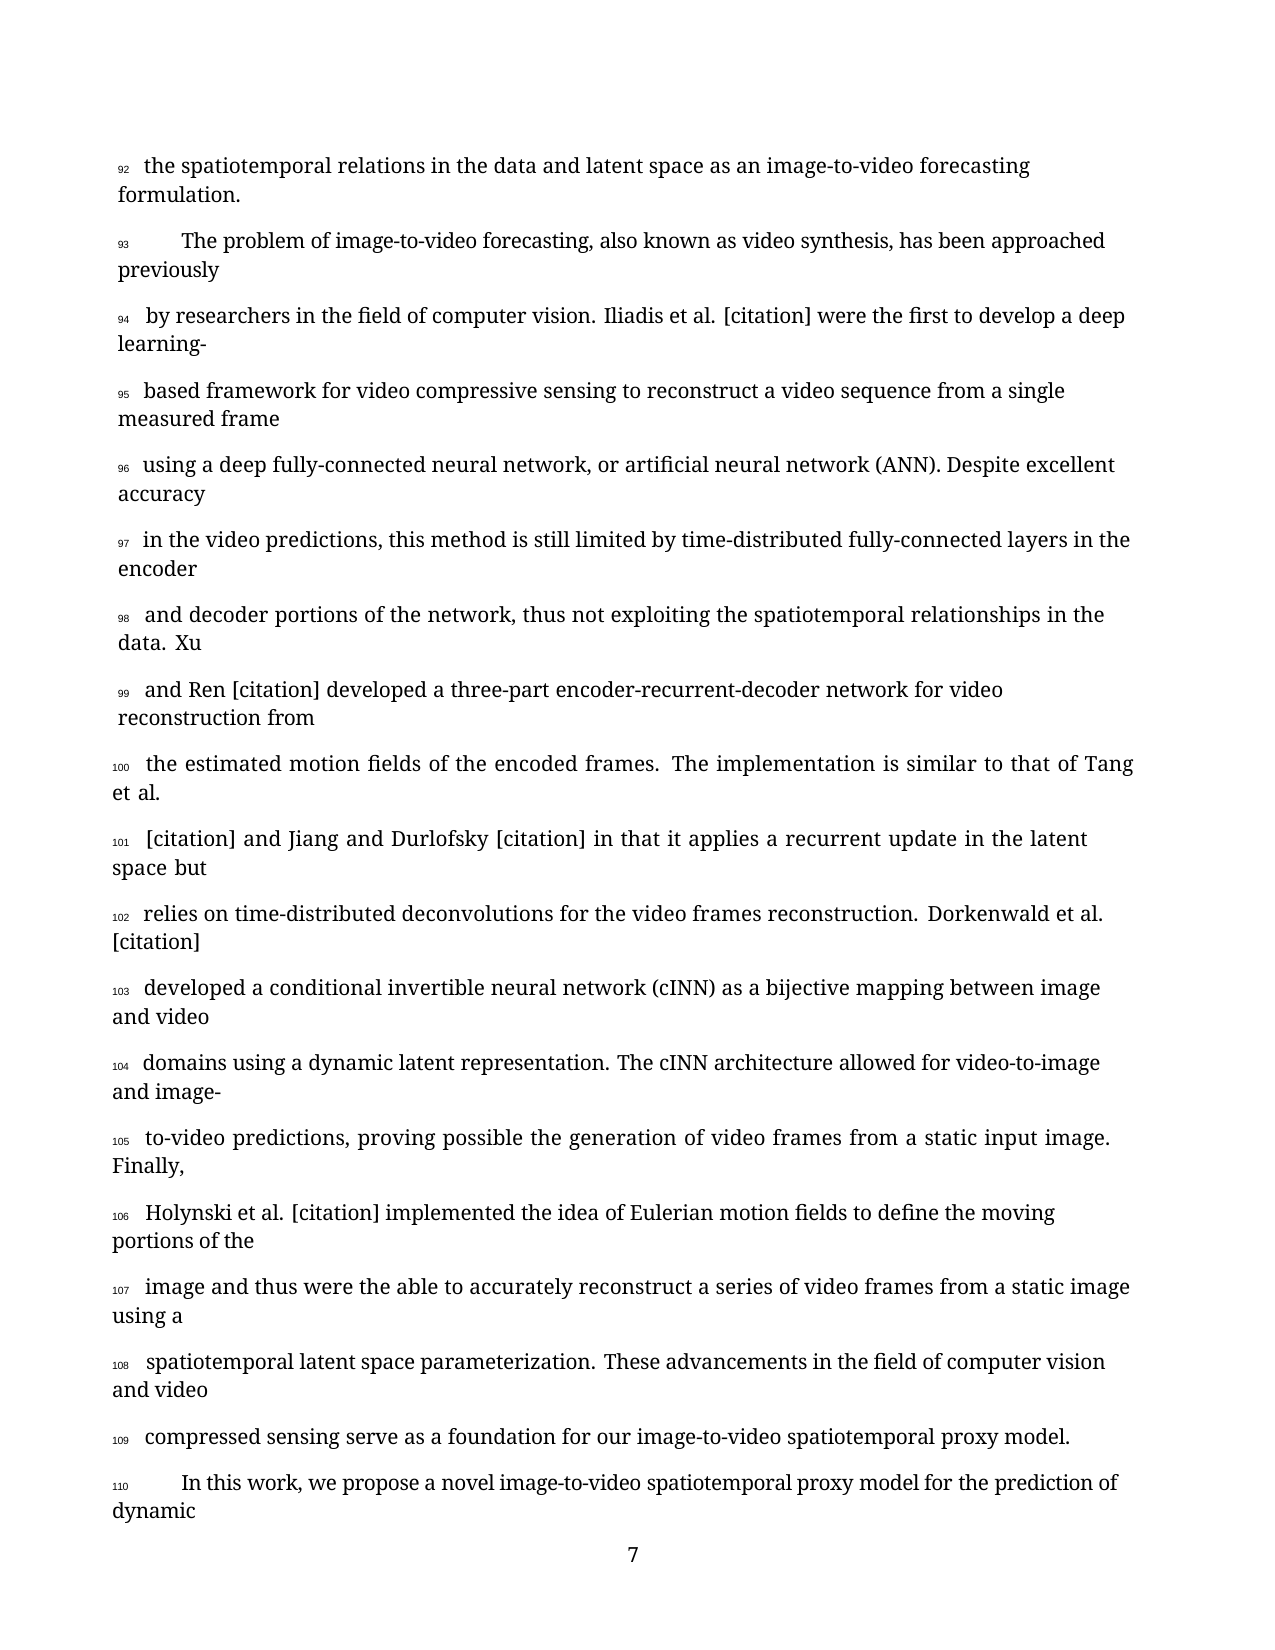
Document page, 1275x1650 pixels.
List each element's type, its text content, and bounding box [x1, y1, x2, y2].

text 106 Holynski et al. [citation] implemented the idea of Eulerian motion fields to define the moving portions of the [112, 1198, 1142, 1254]
text 105 to-video predictions, proving possible the generation of video frames from a static input image. Finally, [112, 1123, 1142, 1180]
text 109 compressed sensing serve as a foundation for our image-to-video spatiotemporal proxy model. [112, 1422, 1142, 1450]
text 94 by researchers in the field of computer vision. Iliadis et al. [citation] were the first to develop a deep learning- [118, 301, 1142, 358]
text 100 the estimated motion fields of the encoded frames. The implementation is similar to that of Tang et al. [112, 749, 1142, 806]
text 108 spatiotemporal latent space parameterization. These advancements in the field of computer vision and video [112, 1347, 1142, 1404]
text 104 domains using a dynamic latent representation. The cINN architecture allowed for video-to-image and image- [112, 1048, 1142, 1105]
text 102 relies on time-distributed deconvolutions for the video frames reconstruction. Dorkenwald et al. [citation] [112, 899, 1142, 956]
text 110 In this work, we propose a novel image-to-video spatiotemporal proxy model for the prediction of dynamic [112, 1468, 1142, 1525]
text 99 and Ren [citation] developed a three-part encoder-recurrent-decoder network for video reconstruction from [118, 675, 1142, 732]
text 97 in the video predictions, this method is still limited by time-distributed fully-connected layers in the encoder [118, 525, 1142, 582]
text 101 [citation] and Jiang and Durlofsky [citation] in that it applies a recurrent update in the latent space but [112, 824, 1142, 881]
text 98 and decoder portions of the network, thus not exploiting the spatiotemporal relationships in the data. Xu [118, 600, 1142, 657]
text 95 based framework for video compressive sensing to reconstruct a video sequence from a single measured frame [118, 376, 1142, 433]
text 96 using a deep fully-connected neural network, or artificial neural network (ANN). Despite excellent accuracy [118, 451, 1142, 507]
text 93 The problem of image-to-video forecasting, also known as video synthesis, has been approached previously [118, 226, 1142, 283]
text 107 image and thus were the able to accurately reconstruct a series of video frames from a static image using a [112, 1272, 1142, 1329]
text 92 the spatiotemporal relations in the data and latent space as an image-to-video forecasting formulation. [118, 152, 1142, 208]
text 103 developed a conditional invertible neural network (cINN) as a bijective mapping between image and video [112, 973, 1142, 1030]
